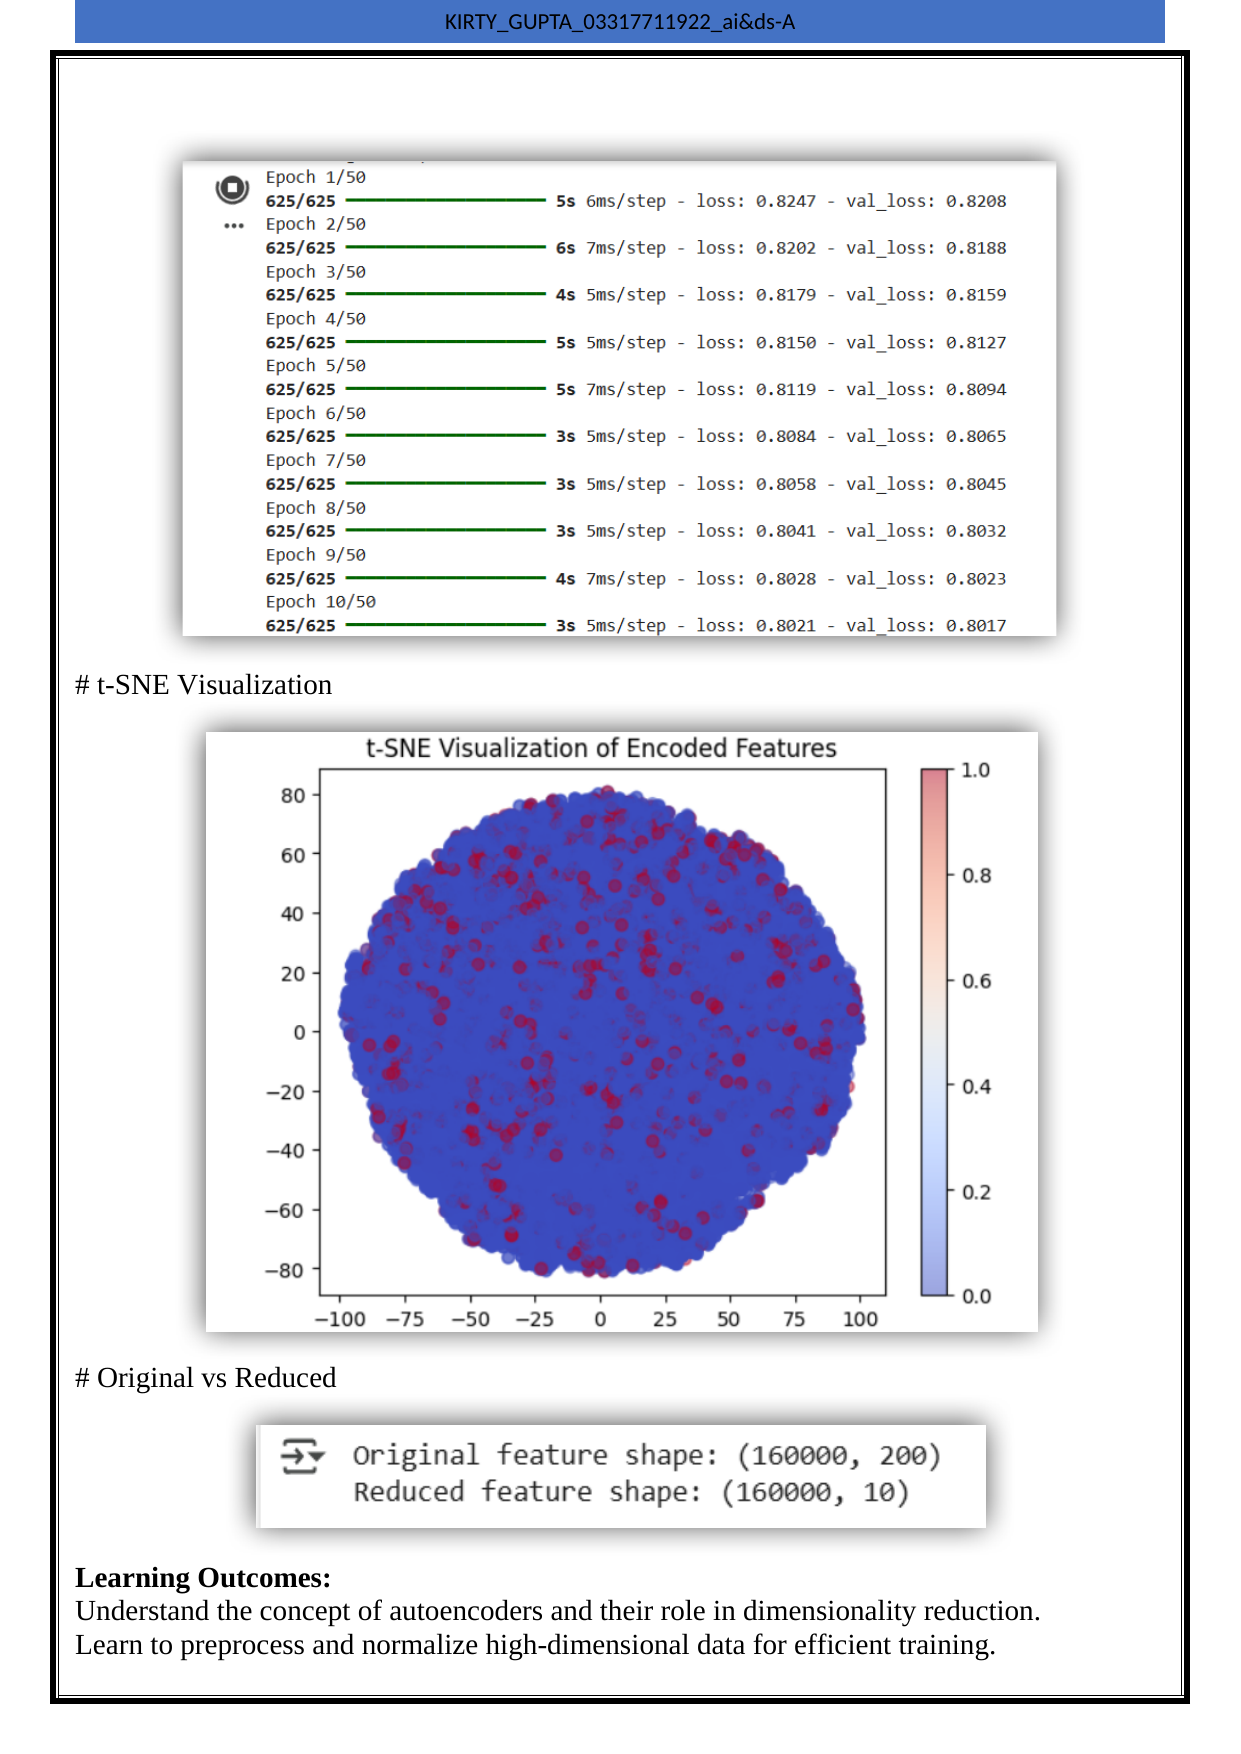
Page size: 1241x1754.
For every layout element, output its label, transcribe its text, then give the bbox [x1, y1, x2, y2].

text Learn to preprocess and normalize high-dimensional data for efficient training. [75, 1627, 1165, 1660]
picture [206, 732, 1038, 1332]
text # Original vs Reduced [75, 1360, 1165, 1394]
text Understand the concept of autoencoders and their role in dimensionality reduction. [75, 1593, 1165, 1627]
text # t-SNE Visualization [75, 667, 1165, 701]
picture [182, 161, 1057, 636]
picture [256, 1425, 986, 1528]
text Learning Outcomes: [75, 1560, 1165, 1593]
